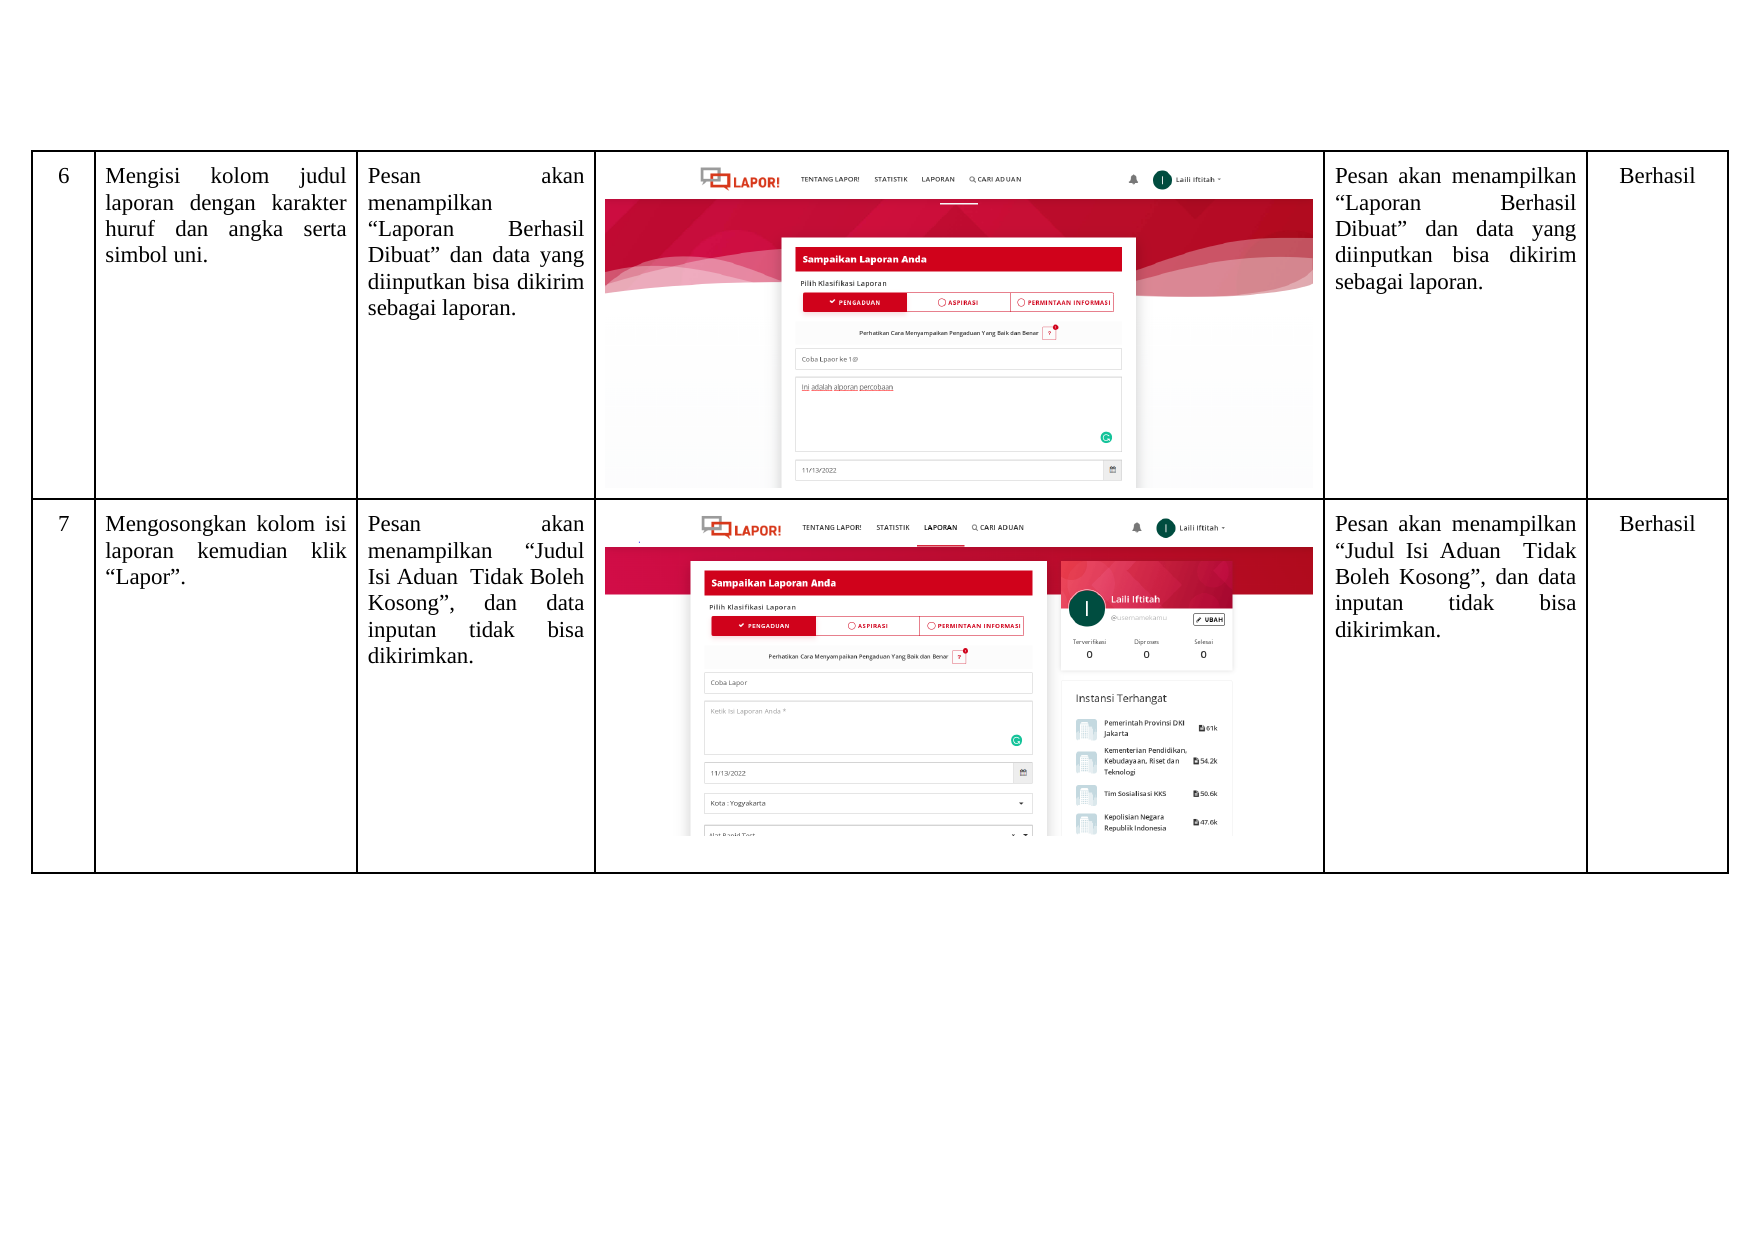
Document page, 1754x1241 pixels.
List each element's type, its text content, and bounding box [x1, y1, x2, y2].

table_cell [596, 500, 1323, 872]
table_cell Berhasil [1588, 500, 1727, 872]
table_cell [358, 500, 594, 872]
table_cell 6 [33, 152, 94, 498]
picture [605, 510, 1313, 836]
table_cell Mengisi kolom judul laporan dengan karakter huruf dan angka serta simbol uni. [96, 152, 356, 498]
table_cell Pesan akan menampilkan “Laporan Berhasil Dibuat” dan data yang diinputkan bisa dikirim sebagai laporan. [1325, 152, 1586, 498]
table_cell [1325, 500, 1586, 872]
table_cell Berhasil [1588, 152, 1727, 498]
table_cell Pesan akan menampilkan “Laporan Berhasil Dibuat” dan data yang diinputkan bisa dikirim sebagai laporan. [358, 152, 594, 498]
table_cell 7 [33, 500, 94, 872]
table_cell [596, 152, 1323, 498]
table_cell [96, 500, 356, 872]
picture [605, 162, 1313, 488]
